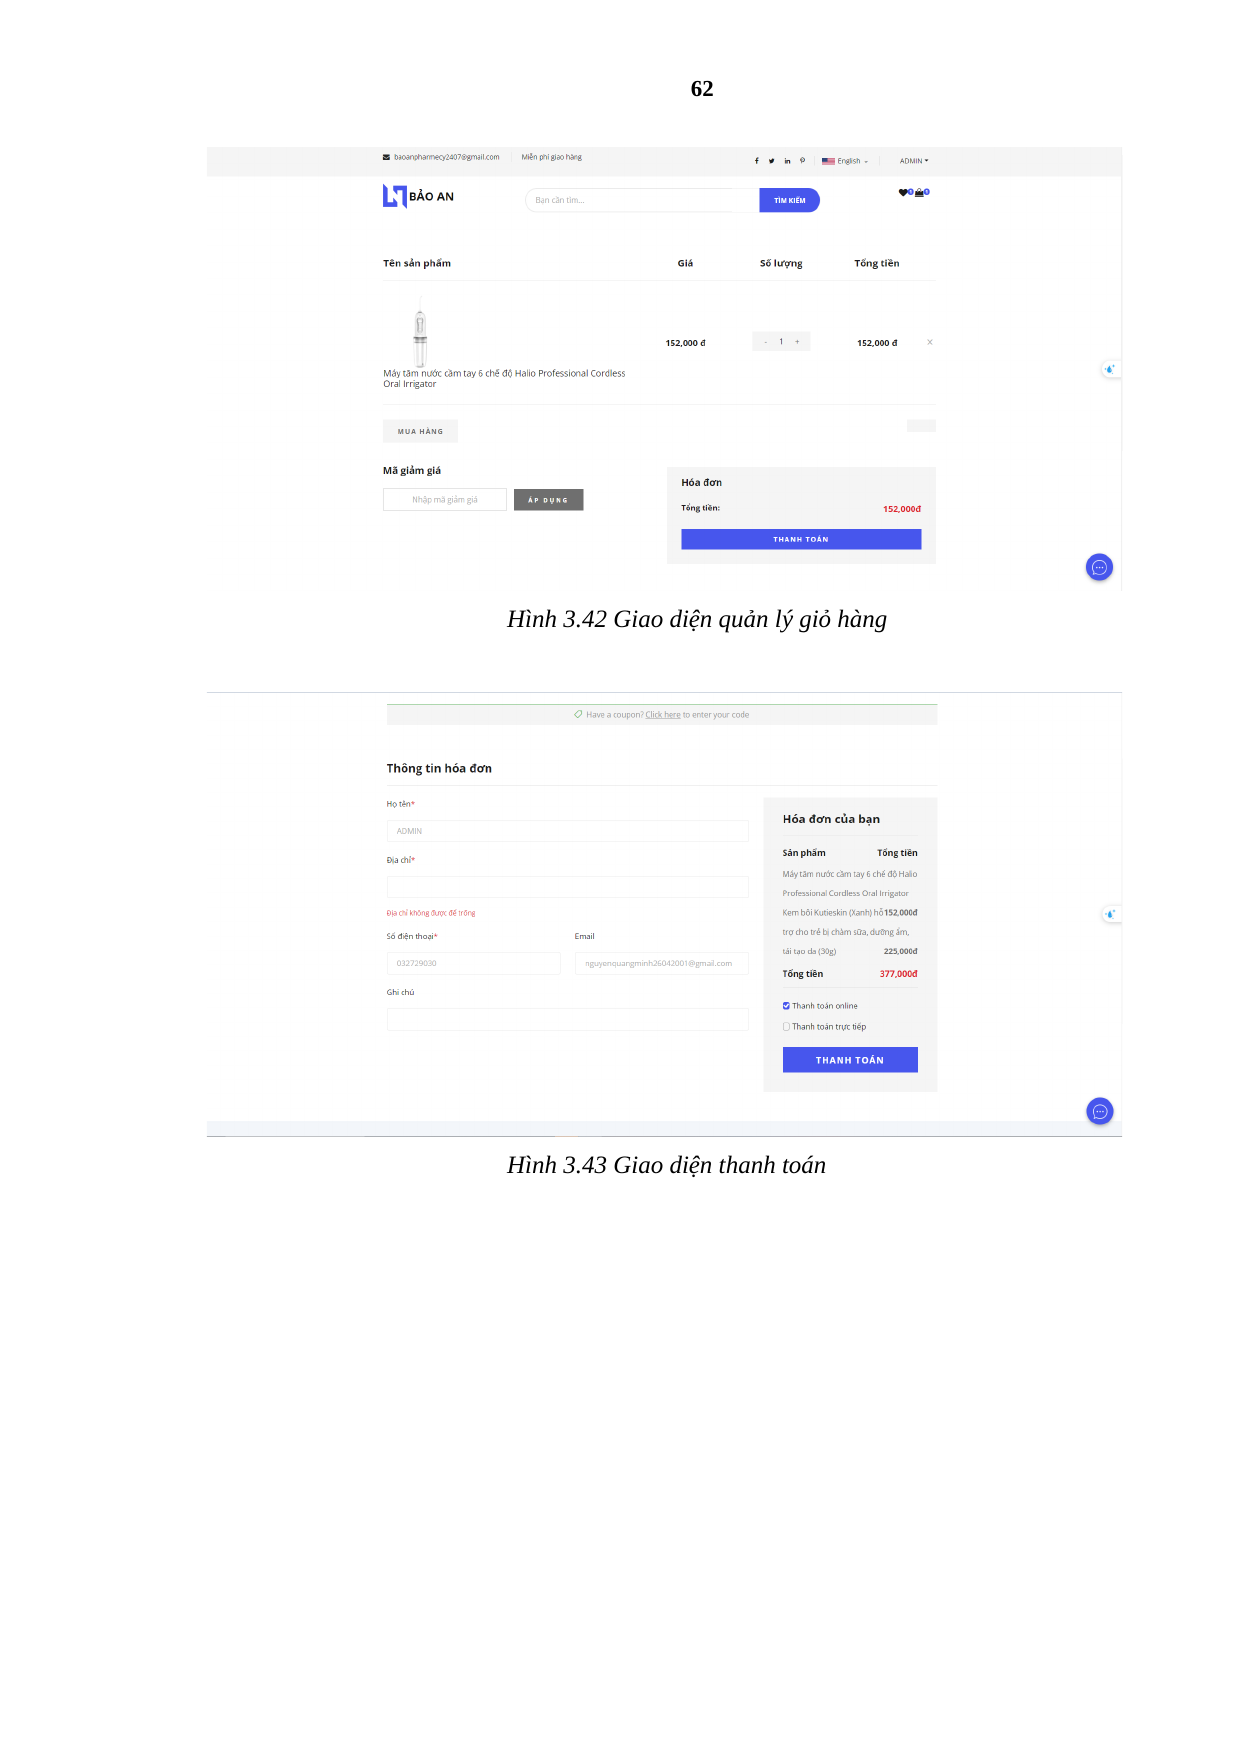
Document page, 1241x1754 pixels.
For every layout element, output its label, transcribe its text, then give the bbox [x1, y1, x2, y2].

picture [206, 692, 1123, 1137]
picture [206, 147, 1123, 591]
